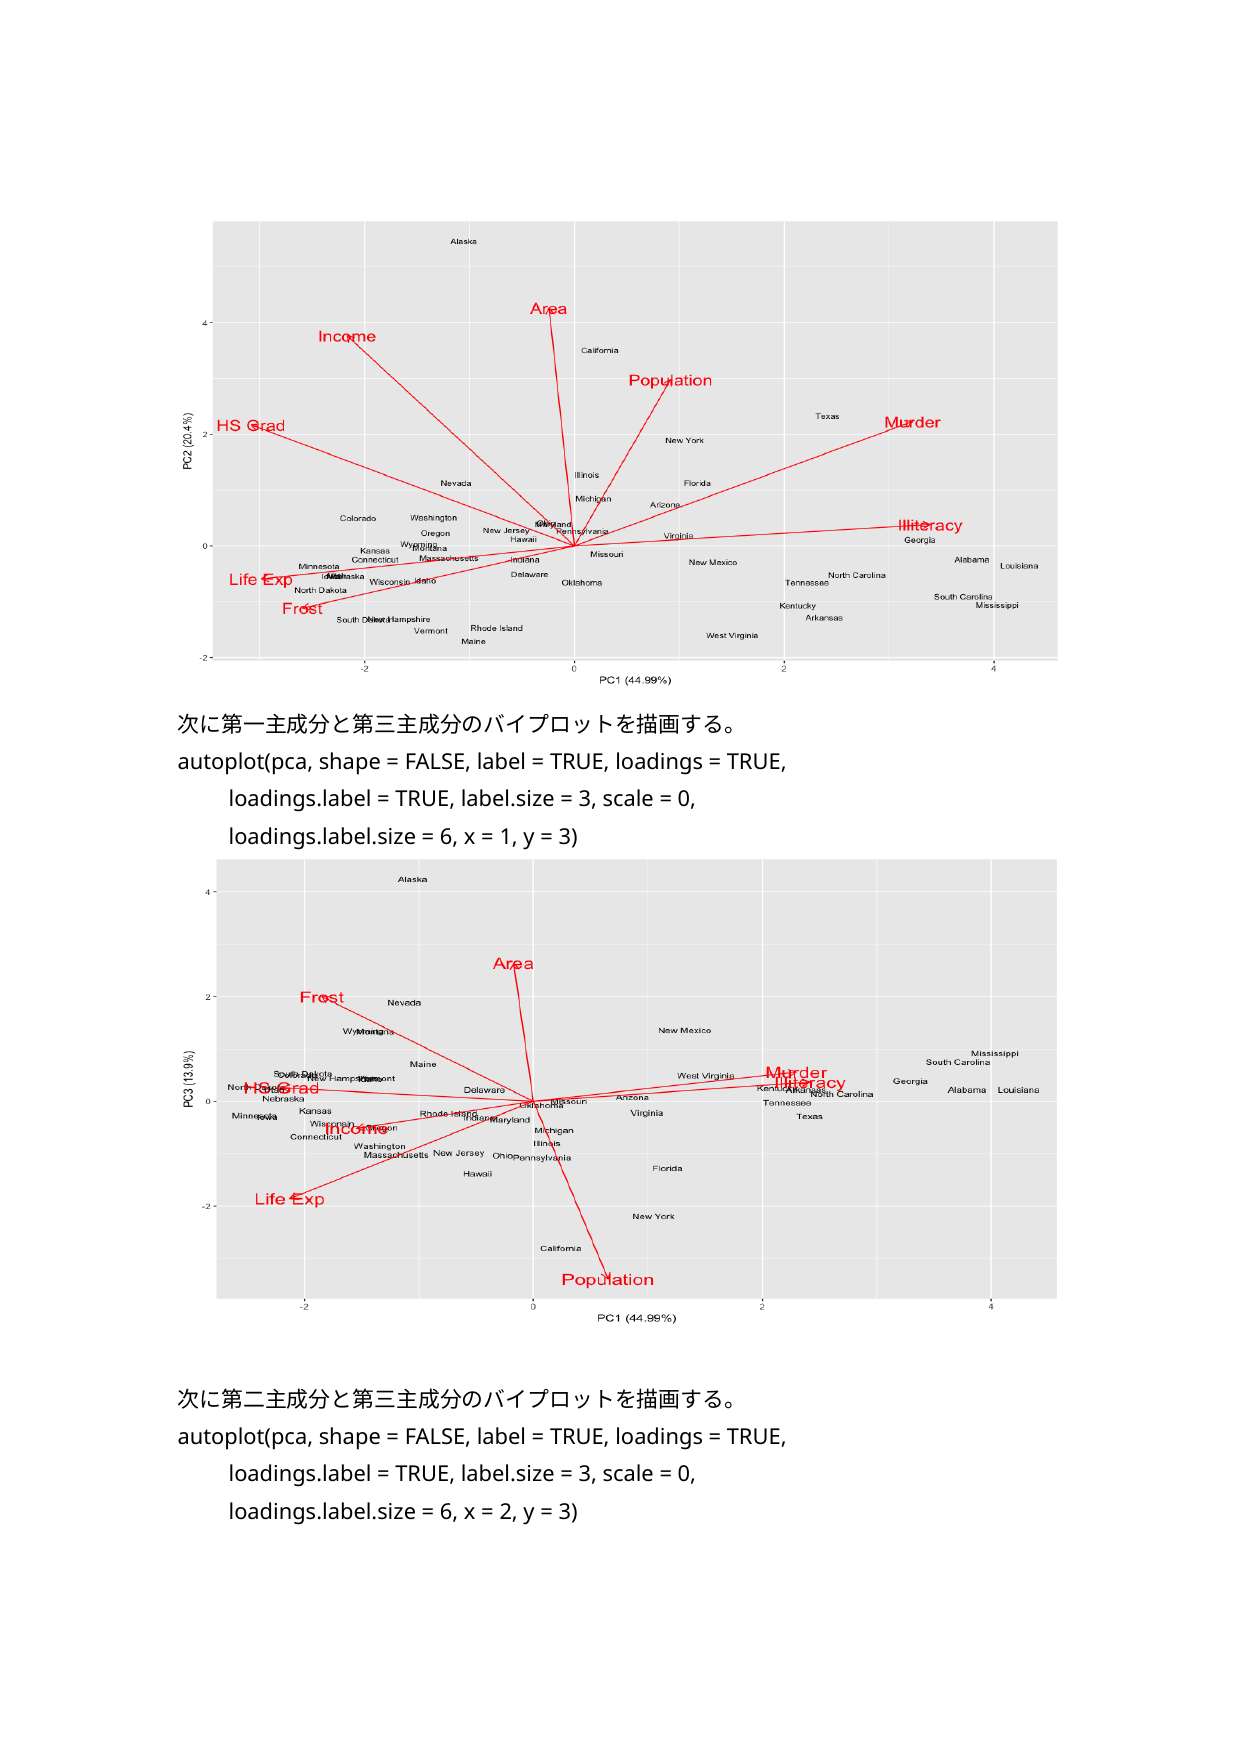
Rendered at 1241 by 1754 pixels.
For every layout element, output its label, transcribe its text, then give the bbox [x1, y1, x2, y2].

text autoplot(pca, shape = FALSE, label = TRUE, loadings = TRUE, [177, 1417, 1063, 1454]
text autoplot(pca, shape = FALSE, label = TRUE, loadings = TRUE, [177, 742, 1063, 779]
text 次に第一主成分と第三主成分のバイプロットを描画する。 [177, 704, 1063, 742]
text loadings.label.size = 6, x = 1, y = 3) [177, 817, 1063, 854]
picture [177, 216, 1063, 690]
text 次に第二主成分と第三主成分のバイプロットを描画する。 [177, 1379, 1063, 1417]
text loadings.label = TRUE, label.size = 3, scale = 0, [177, 779, 1063, 817]
picture [177, 854, 1063, 1328]
text loadings.label.size = 6, x = 2, y = 3) [177, 1492, 1063, 1529]
text loadings.label = TRUE, label.size = 3, scale = 0, [177, 1454, 1063, 1492]
